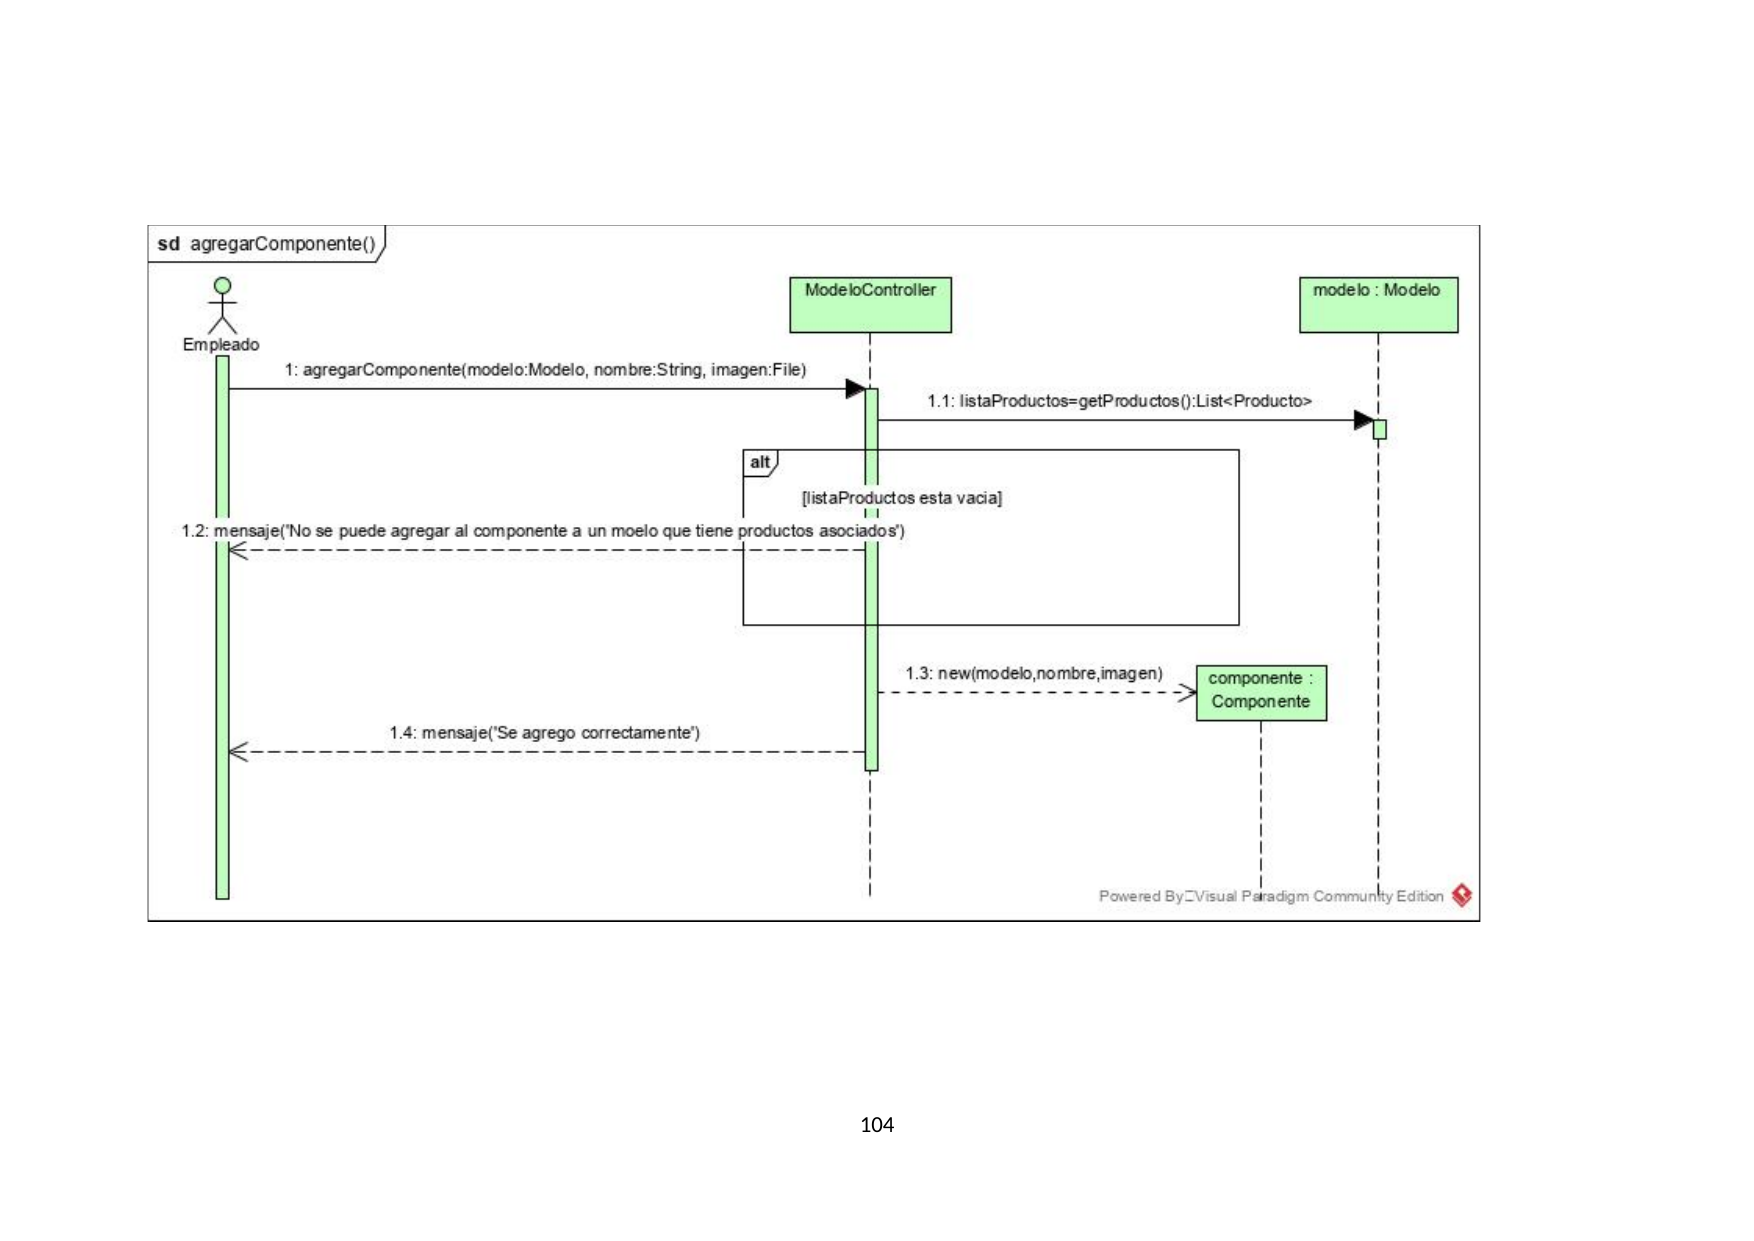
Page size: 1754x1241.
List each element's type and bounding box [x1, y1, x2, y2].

picture [147, 225, 1481, 922]
